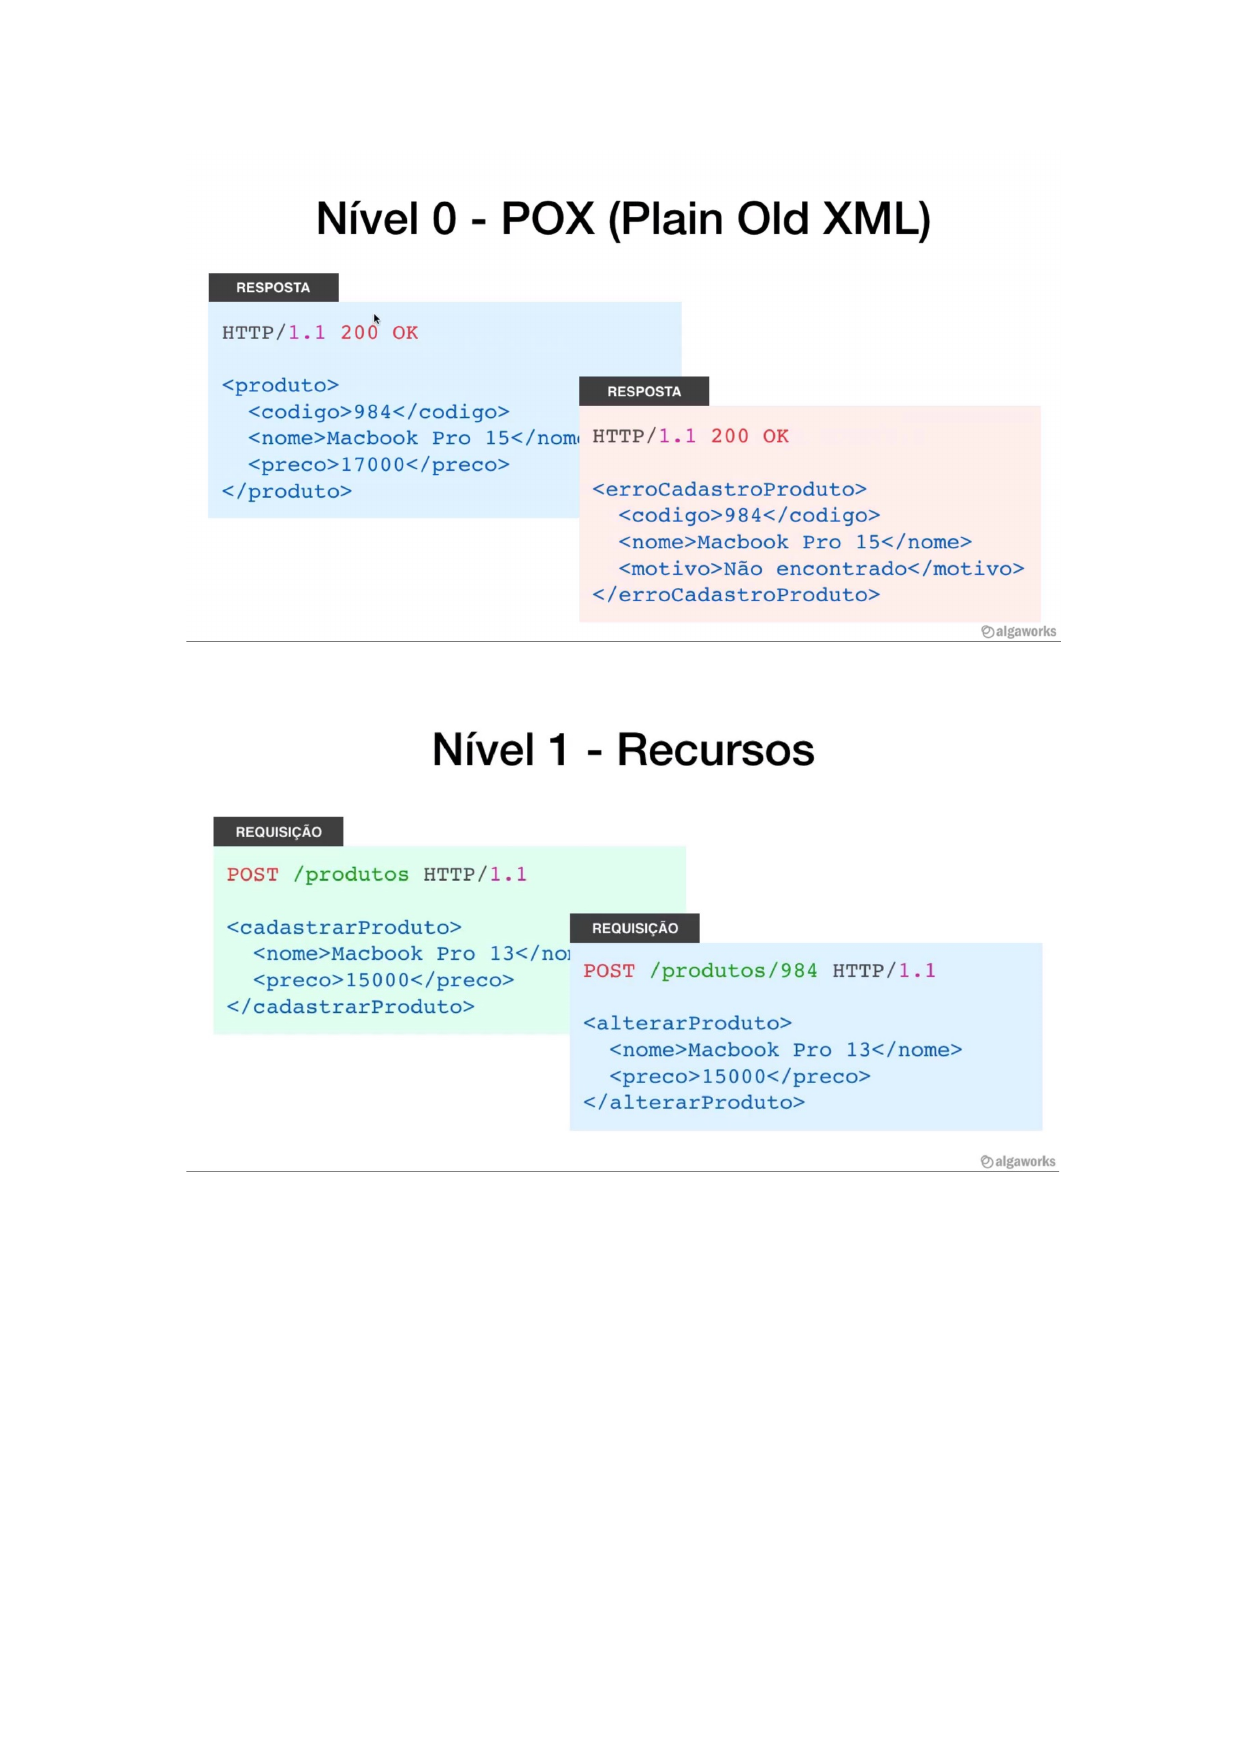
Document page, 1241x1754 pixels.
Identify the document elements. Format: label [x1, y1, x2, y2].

picture [186, 150, 1061, 642]
picture [186, 680, 1060, 1172]
